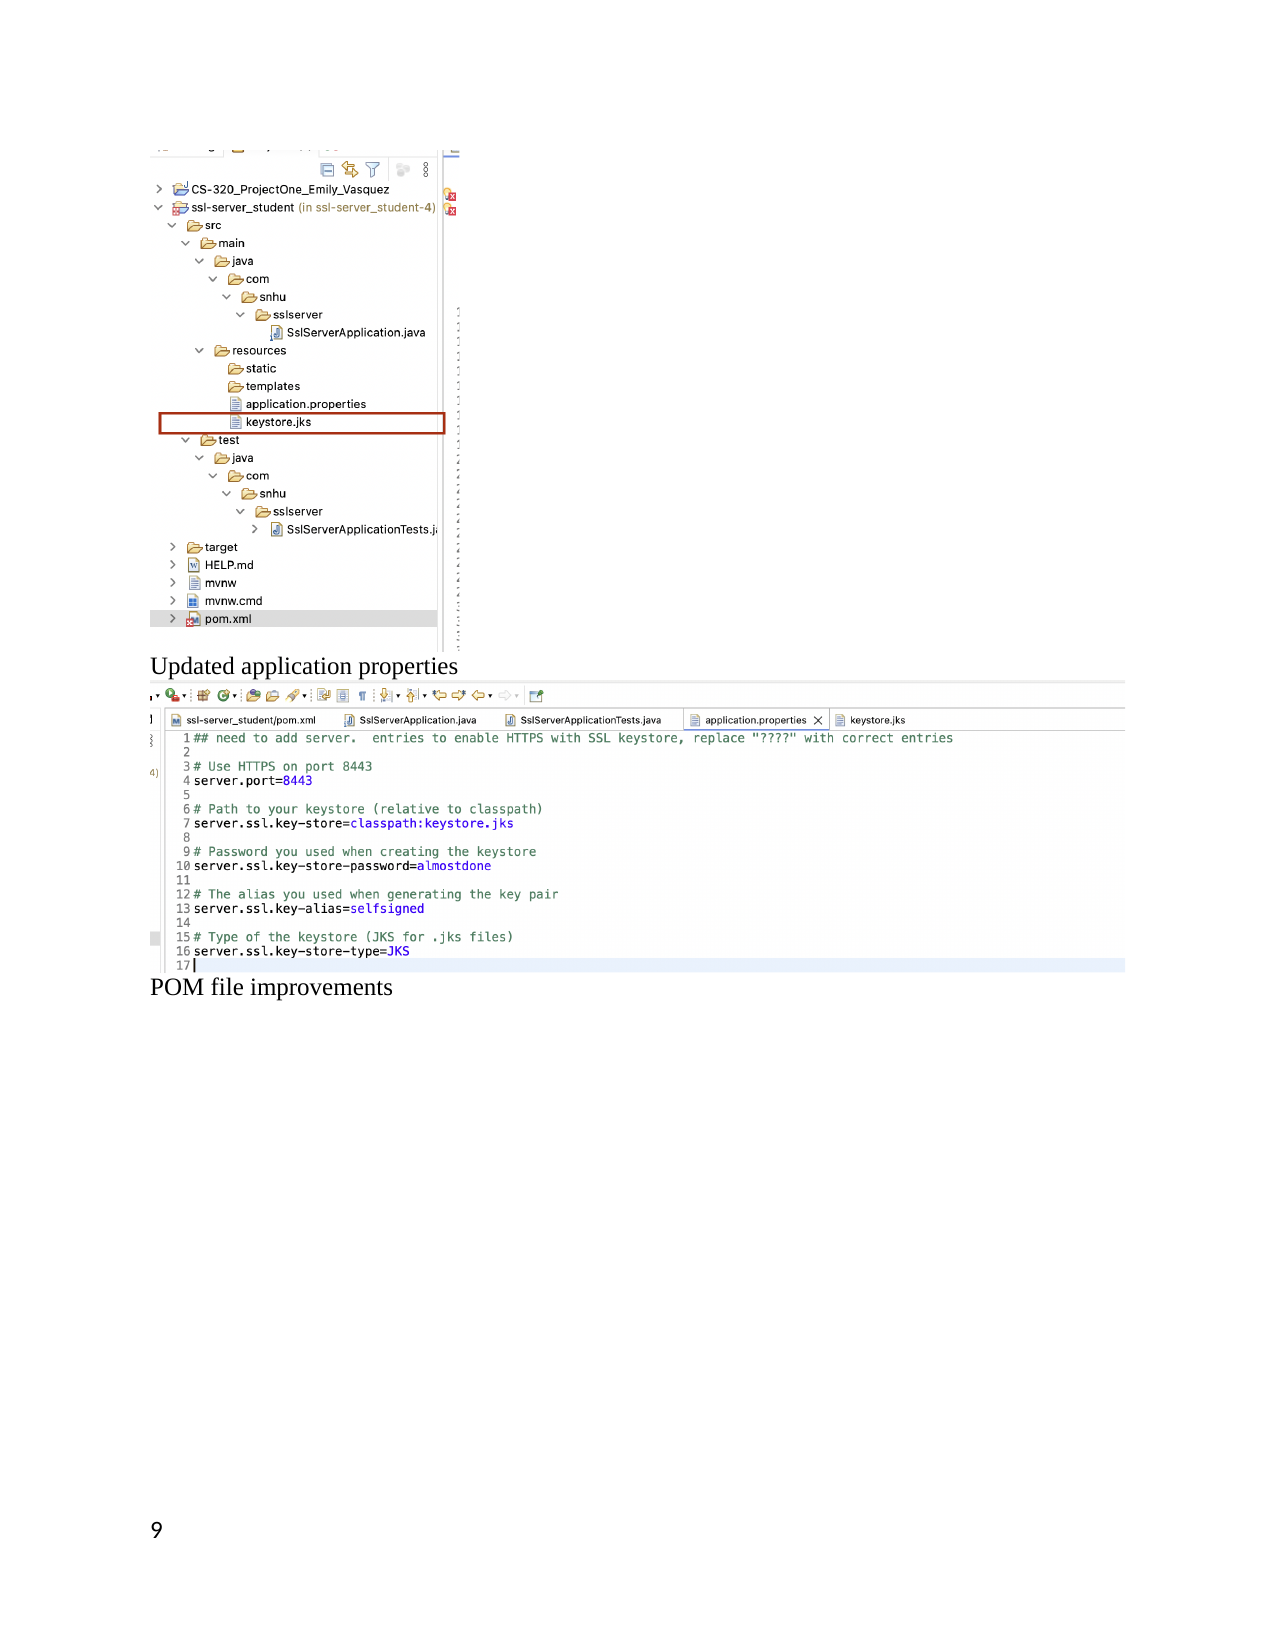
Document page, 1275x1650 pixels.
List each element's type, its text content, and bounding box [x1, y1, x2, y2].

text Updated application properties [150, 651, 1125, 680]
picture [150, 150, 460, 652]
picture [150, 680, 1125, 973]
text POM file improvements [150, 973, 1125, 1001]
